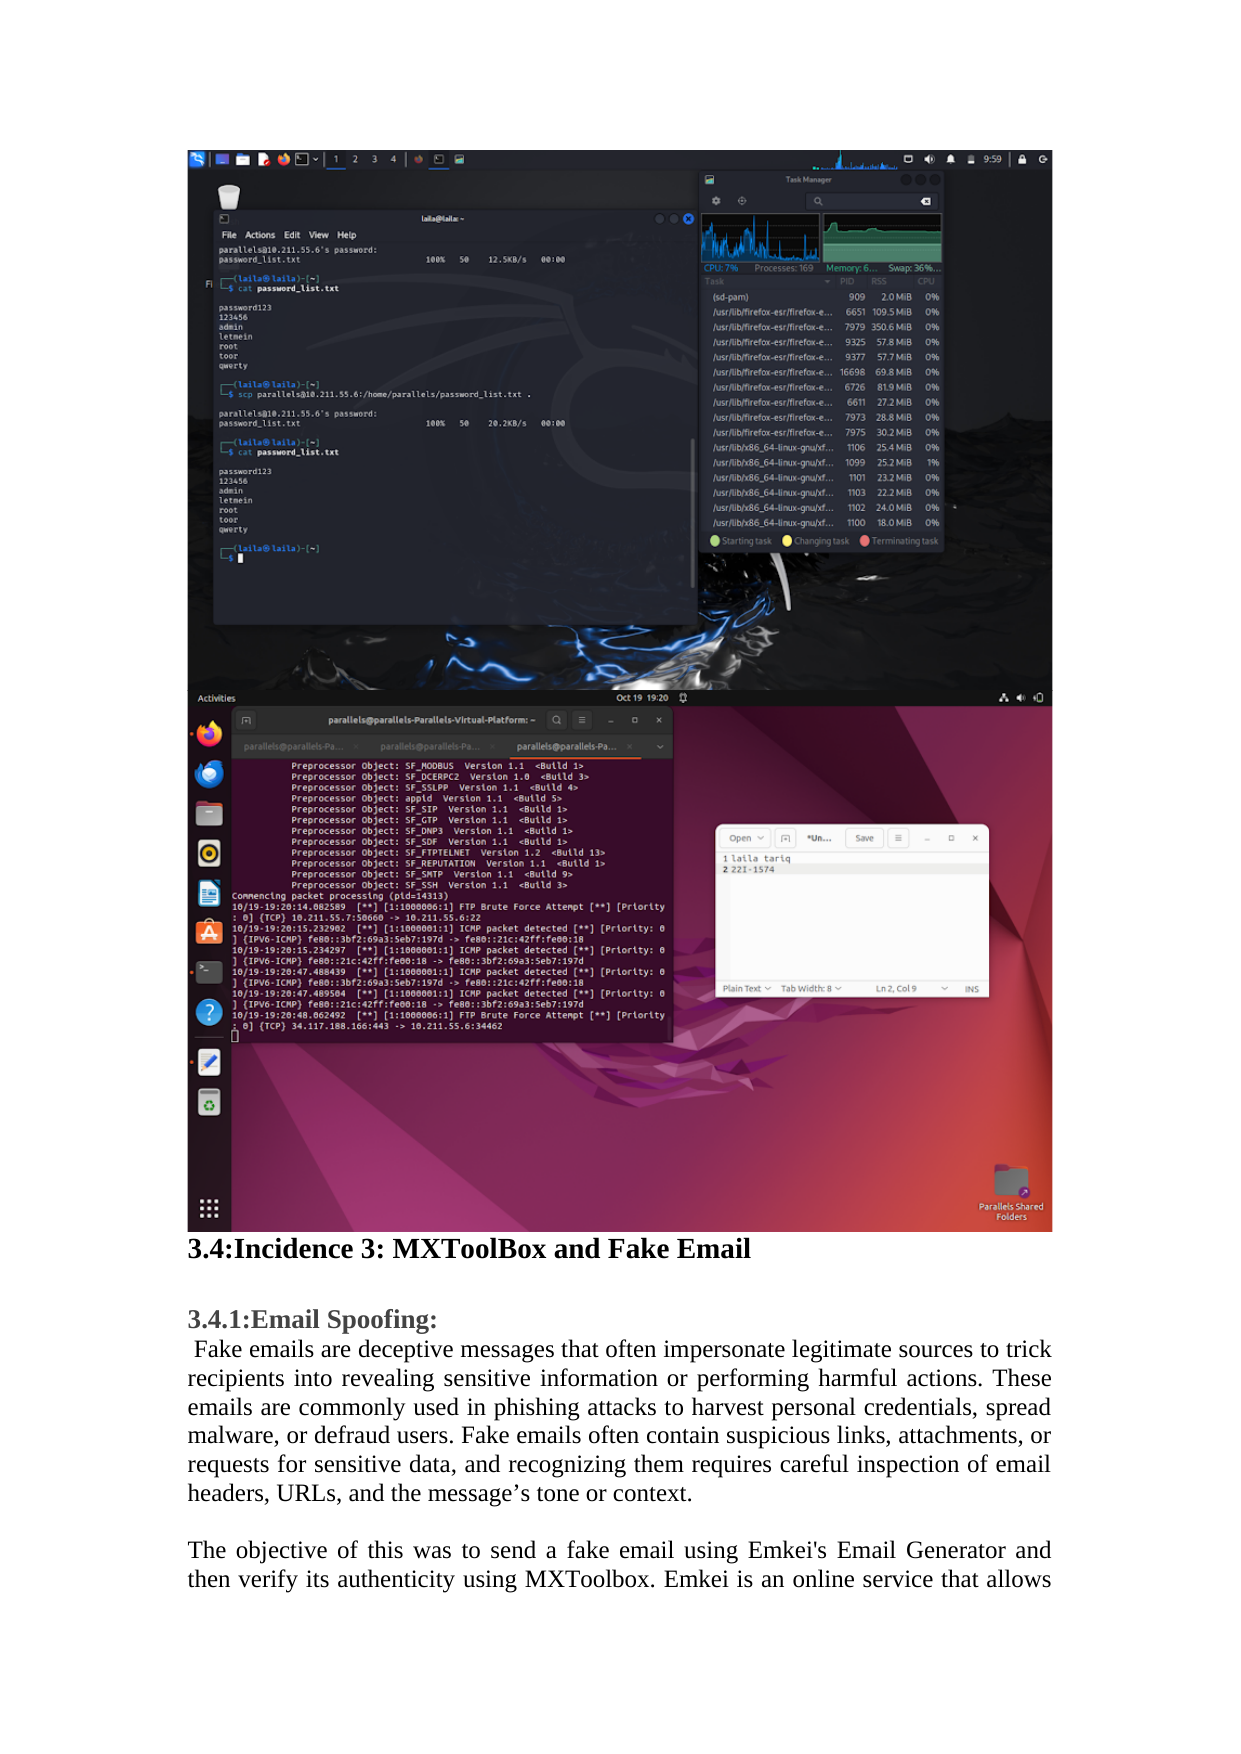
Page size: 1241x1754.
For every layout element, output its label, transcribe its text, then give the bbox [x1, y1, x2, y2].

subtitle 3.4:Incidence 3: MXToolBox and Fake Email [187, 1232, 1053, 1265]
text Fake emails are deceptive messages that often impersonate legitimate sources to trick recipients into revealing sensitive information or performing harmful actions. These emails are commonly used in phishing attacks to harvest personal credentials, spread malware, or defraud users. Fake emails often contain suspicious links, attachments, or requests for sensitive data, and recognizing them requires careful inspection of email headers, URLs, and the message’s tone or context. [187, 1334, 1053, 1507]
picture [187, 150, 1053, 1232]
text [187, 1536, 1053, 1593]
subtitle 3.4.1:Email Spoofing: [187, 1303, 1053, 1334]
